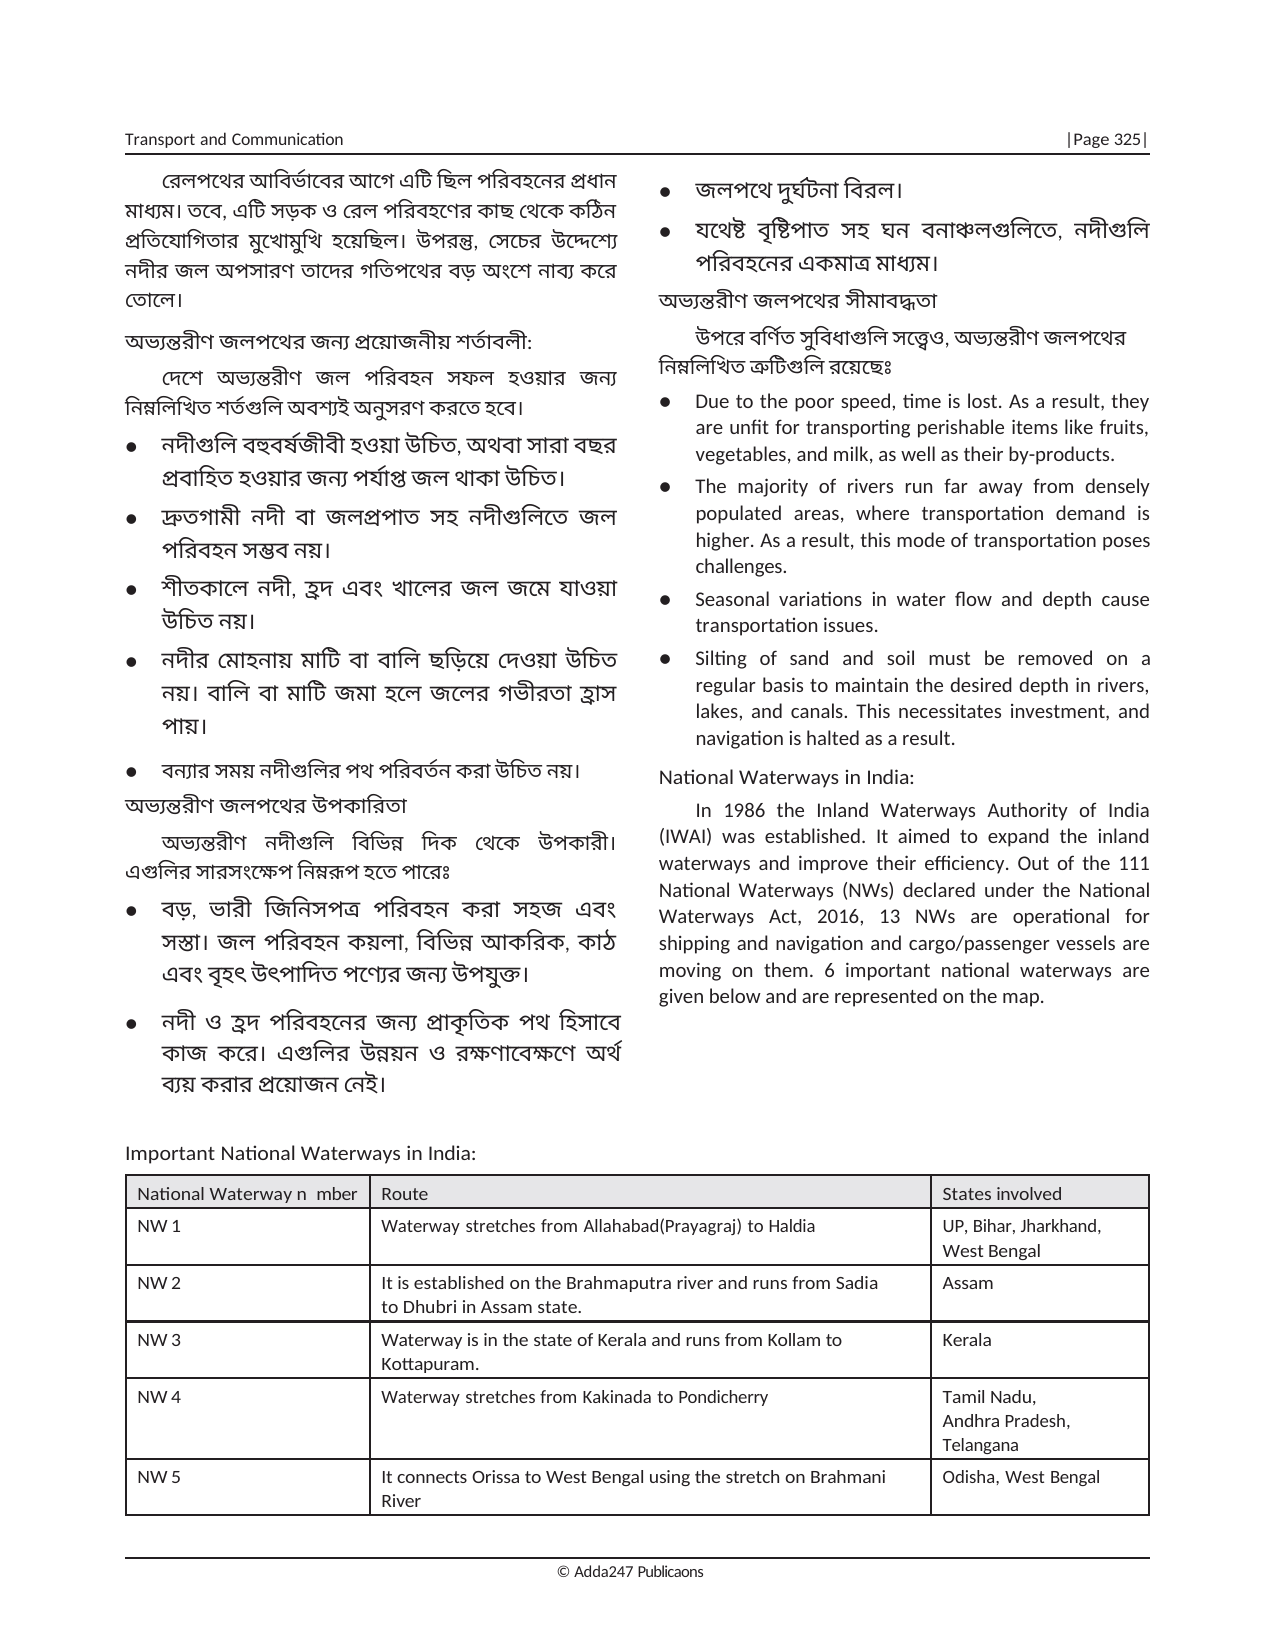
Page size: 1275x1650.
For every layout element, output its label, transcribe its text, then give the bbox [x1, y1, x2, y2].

text In 1986 the Inland Waterways Authority of India (IWAI) was established. It aimed to expand the inland waterways and improve their efficiency. Out of the 111 National Waterways (NWs) declared under the National Waterways Act, 2016, 13 NWs are operational for shipping and navigation and cargo/passenger vessels are moving on them. 6 important national waterways are given below and are represented on the map. [659, 797, 1151, 1009]
text National Waterways in India: [659, 764, 1162, 789]
table_cell Assam [932, 1266, 1148, 1320]
list নদীর মোহনায় মাটি বা বালি ছড়িয়ে দেওয়া উচিত নয়। বালি বা মাটি জমা হলে জলের গভীরতা হ্রাস পায়। [125, 644, 617, 741]
list নদীগুলি বহুবর্ষজীবী হওয়া উচিত, অথবা সারা বছর প্রবাহিত হওয়ার জন্য পর্যাপ্ত জল থাকা উচিত। [125, 429, 617, 493]
table_cell NW 2 [127, 1266, 369, 1320]
table_cell Odisha, West Bengal [932, 1460, 1148, 1514]
list নদী ও হ্রদ পরিবহনের জন্য প্রাকৃতিক পথ হিসাবে কাজ করে। এগুলির উন্নয়ন ও রক্ষণাবেক্ষণে অর্থ ব্যয় করার প্রয়োজন নেই। [125, 1005, 621, 1099]
list Silting of sand and soil must be removed on a regular basis to maintain the desired depth in rivers, lakes, and canals. This necessitates investment, and navigation is halted as a result. [658, 645, 1151, 751]
table_cell UP, Bihar, Jharkhand, West Bengal [932, 1209, 1148, 1263]
table_cell NW 5 [127, 1460, 369, 1514]
table_cell NW 3 [127, 1323, 369, 1377]
table_header Route [371, 1176, 930, 1207]
text অভ্যন্তরীণ নদীগুলি বিভিন্ন দিক থেকে উপকারী। এগুলির সারসংক্ষেপ নিম্নরূপ হতে পারেঃ [125, 828, 616, 885]
list জলপথে দুর্ঘটনা বিরল। [658, 174, 1150, 205]
list Seasonal variations in water flow and depth cause transportation issues. [658, 587, 1151, 638]
list Due to the poor speed, time is lost. As a result, they are unfit for transporting perishable items like fruits, vegetables, and milk, as well as their by-products. [658, 388, 1150, 467]
table_cell It is established on the Brahmaputra river and runs from Sadia to Dhubri in Assam state. [371, 1266, 930, 1320]
table_cell NW 4 [127, 1379, 369, 1457]
table_header National Waterway n mber [127, 1176, 369, 1207]
list বড়, ভারী জিনিসপত্র পরিবহন করা সহজ এবং সস্তা। জল পরিবহন কয়লা, বিভিন্ন আকরিক, কাঠ এবং বৃহৎ উৎপাদিত পণ্যের জন্য উপযুক্ত। [125, 893, 616, 989]
text অভ্যন্তরীণ জলপথের জন্য প্রয়োজনীয় শর্তাবলী: [125, 327, 621, 356]
table_cell Waterway is in the state of Kerala and runs from Kollam to Kottapuram. [371, 1323, 930, 1377]
text উপরে বর্ণিত সুবিধাগুলি সত্ত্বেও, অভ্যন্তরীণ জলপথের নিম্নলিখিত ত্রুটিগুলি রয়েছেঃ [659, 323, 1162, 380]
table_cell Kerala [932, 1323, 1148, 1377]
text অভ্যন্তরীণ জলপথের সীমাবদ্ধতা [658, 287, 1162, 315]
table_cell NW 1 [127, 1209, 369, 1263]
text রেলপথের আবির্ভাবের আগে এটি ছিল পরিবহনের প্রধান মাধ্যম। তবে, এটি সড়ক ও রেল পরিবহণের কাছ থেকে কঠিন প্রতিযোগিতার মুখোমুখি হয়েছিল। উপরন্তু, সেচের উদ্দেশ্যে নদীর জল অপসারণ তাদের গতিপথের বড় অংশে নাব্য করে তোলে। [125, 166, 617, 314]
table_cell Waterway stretches from Allahabad(Prayagraj) to Haldia [371, 1209, 930, 1263]
list The majority of rivers run far away from densely populated areas, where transportation demand is higher. As a result, this mode of transportation poses challenges. [658, 474, 1151, 579]
text অভ্যন্তরীণ জলপথের উপকারিতা [125, 792, 621, 820]
table_cell Tamil Nadu, Andhra Pradesh, Telangana [932, 1379, 1148, 1457]
text Important National Waterways in India: [125, 1140, 1162, 1165]
list শীতকালে নদী, হ্রদ এবং খালের জল জমে যাওয়া উচিত নয়। [125, 572, 617, 636]
table_header States involved [932, 1176, 1148, 1207]
text দেশে অভ্যন্তরীণ জল পরিবহন সফল হওয়ার জন্য নিম্নলিখিত শর্তগুলি অবশ্যই অনুসরণ করতে হবে। [125, 363, 617, 421]
list দ্রুতগামী নদী বা জলপ্রপাত সহ নদীগুলিতে জল পরিবহন সম্ভব নয়। [125, 501, 617, 565]
list যথেষ্ট বৃষ্টিপাত সহ ঘন বনাঞ্চলগুলিতে, নদীগুলি পরিবহনের একমাত্র মাধ্যম। [658, 214, 1150, 278]
list বন্যার সময় নদীগুলির পথ পরিবর্তন করা উচিত নয়। [125, 756, 621, 784]
table_cell Waterway stretches from Kakinada to Pondicherry [371, 1379, 930, 1457]
table_cell It connects Orissa to West Bengal using the stretch on Brahmani River [371, 1460, 930, 1514]
